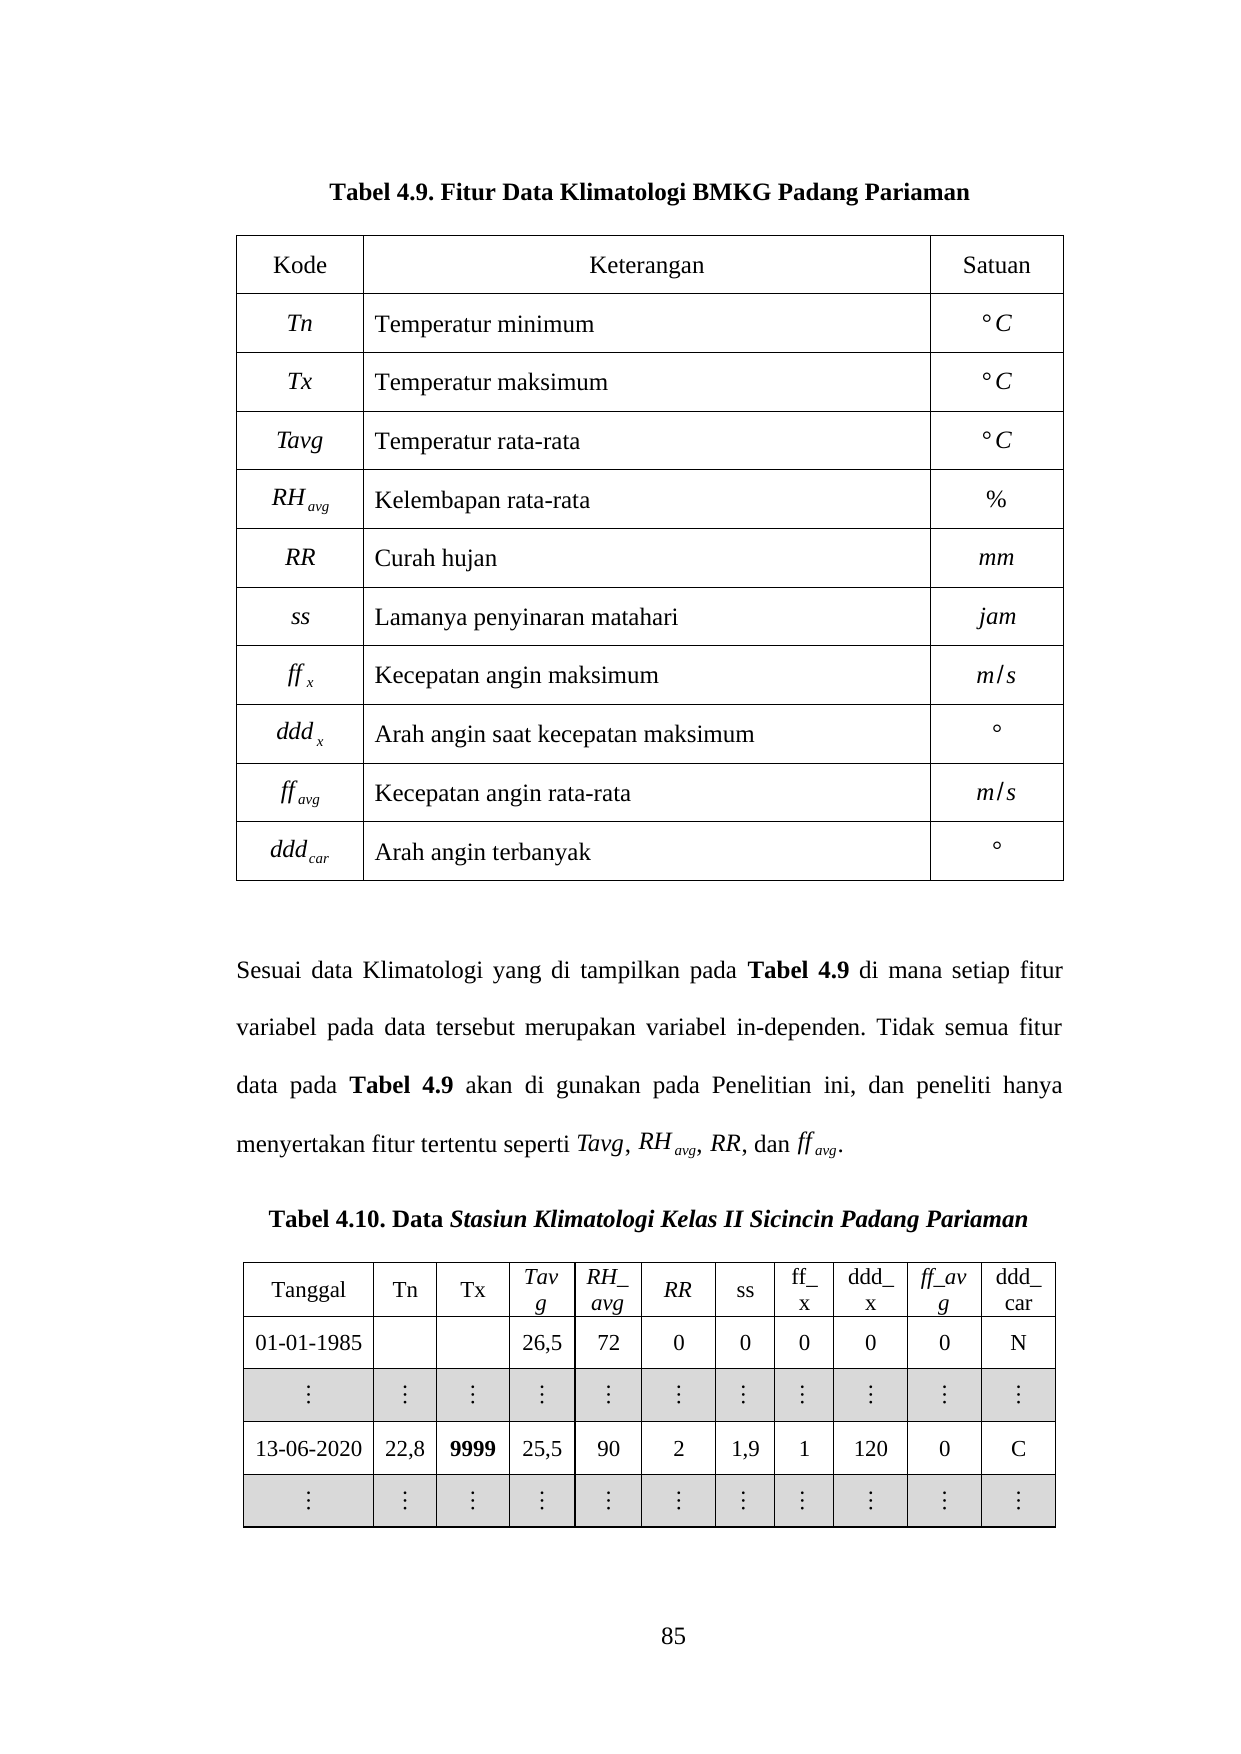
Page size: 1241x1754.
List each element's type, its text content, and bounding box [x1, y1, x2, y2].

table_cell Arah angin saat kecepatan maksimum [364, 705, 930, 762]
table_cell [931, 412, 1063, 469]
table_cell … [982, 1475, 1055, 1526]
table_header Kode [237, 236, 363, 293]
table_cell … [716, 1475, 774, 1526]
table_cell [931, 588, 1063, 645]
table_header ff_avg [908, 1263, 981, 1316]
table_header Satuan [931, 236, 1063, 293]
table_cell [237, 412, 363, 469]
table_cell … [510, 1369, 574, 1421]
table_cell [931, 294, 1063, 352]
table_cell … [374, 1475, 436, 1526]
table_header Tanggal [244, 1263, 373, 1316]
table_cell 0 [908, 1422, 981, 1474]
table_cell Kelembapan rata-rata [364, 470, 930, 528]
table_cell C [982, 1422, 1055, 1474]
table_cell [931, 646, 1063, 704]
table_header RH_avg [576, 1263, 641, 1316]
table_cell … [244, 1369, 373, 1421]
table_cell … [244, 1475, 373, 1526]
table_cell 0 [908, 1317, 981, 1368]
table_cell … [642, 1369, 715, 1421]
table_cell [437, 1317, 509, 1368]
table_cell 120 [834, 1422, 907, 1474]
table_cell … [908, 1369, 981, 1421]
table_cell [237, 353, 363, 411]
table_header ddd_car [982, 1263, 1055, 1316]
table_cell [237, 822, 363, 880]
table_cell [237, 529, 363, 587]
table_cell Temperatur minimum [364, 294, 930, 352]
table_cell 25,5 [510, 1422, 574, 1474]
table_cell … [576, 1369, 641, 1421]
table_cell Arah angin terbanyak [364, 822, 930, 880]
table_cell 0 [716, 1317, 774, 1368]
table_cell [931, 470, 1063, 528]
table_cell [931, 705, 1063, 762]
table_cell 0 [834, 1317, 907, 1368]
table_cell Kecepatan angin rata-rata [364, 764, 930, 821]
table_cell Temperatur maksimum [364, 353, 930, 411]
table_cell … [437, 1475, 509, 1526]
table_header Tavg [510, 1263, 574, 1316]
table_cell … [642, 1475, 715, 1526]
table_cell 9999 [437, 1422, 509, 1474]
table_cell [931, 764, 1063, 821]
table_cell [237, 588, 363, 645]
table_cell … [374, 1369, 436, 1421]
table_cell Curah hujan [364, 529, 930, 587]
table_cell 72 [576, 1317, 641, 1368]
table_cell 1 [775, 1422, 833, 1474]
table_cell Lamanya penyinaran matahari [364, 588, 930, 645]
table_cell [931, 822, 1063, 880]
table_cell 90 [576, 1422, 641, 1474]
table_cell 0 [642, 1317, 715, 1368]
table_cell [237, 294, 363, 352]
table_cell 13-06-2020 [244, 1422, 373, 1474]
table_cell Kecepatan angin maksimum [364, 646, 930, 704]
table_cell 1,9 [716, 1422, 774, 1474]
table_cell 22,8 [374, 1422, 436, 1474]
table_cell 01-01-1985 [244, 1317, 373, 1368]
table_cell … [834, 1475, 907, 1526]
table_header Tx [437, 1263, 509, 1316]
table_cell [931, 529, 1063, 587]
table_cell [237, 764, 363, 821]
table_cell [237, 470, 363, 528]
table_cell … [982, 1369, 1055, 1421]
table_cell … [510, 1475, 574, 1526]
table_cell … [834, 1369, 907, 1421]
table_cell … [576, 1475, 641, 1526]
table_cell … [775, 1475, 833, 1526]
table_header RR [642, 1263, 715, 1316]
table_cell [931, 353, 1063, 411]
table_cell [237, 705, 363, 762]
table_cell … [908, 1475, 981, 1526]
table_cell … [437, 1369, 509, 1421]
table_cell 26,5 [510, 1317, 574, 1368]
table_cell … [775, 1369, 833, 1421]
table_cell 2 [642, 1422, 715, 1474]
table_header ff_x [775, 1263, 833, 1316]
table_header Keterangan [364, 236, 930, 293]
table_cell Temperatur rata-rata [364, 412, 930, 469]
table_cell N [982, 1317, 1055, 1368]
table_header ss [716, 1263, 774, 1316]
table_cell [237, 646, 363, 704]
table_cell 0 [775, 1317, 833, 1368]
table_cell … [716, 1369, 774, 1421]
table_cell [374, 1317, 436, 1368]
table_header ddd_x [834, 1263, 907, 1316]
table_header Tn [374, 1263, 436, 1316]
